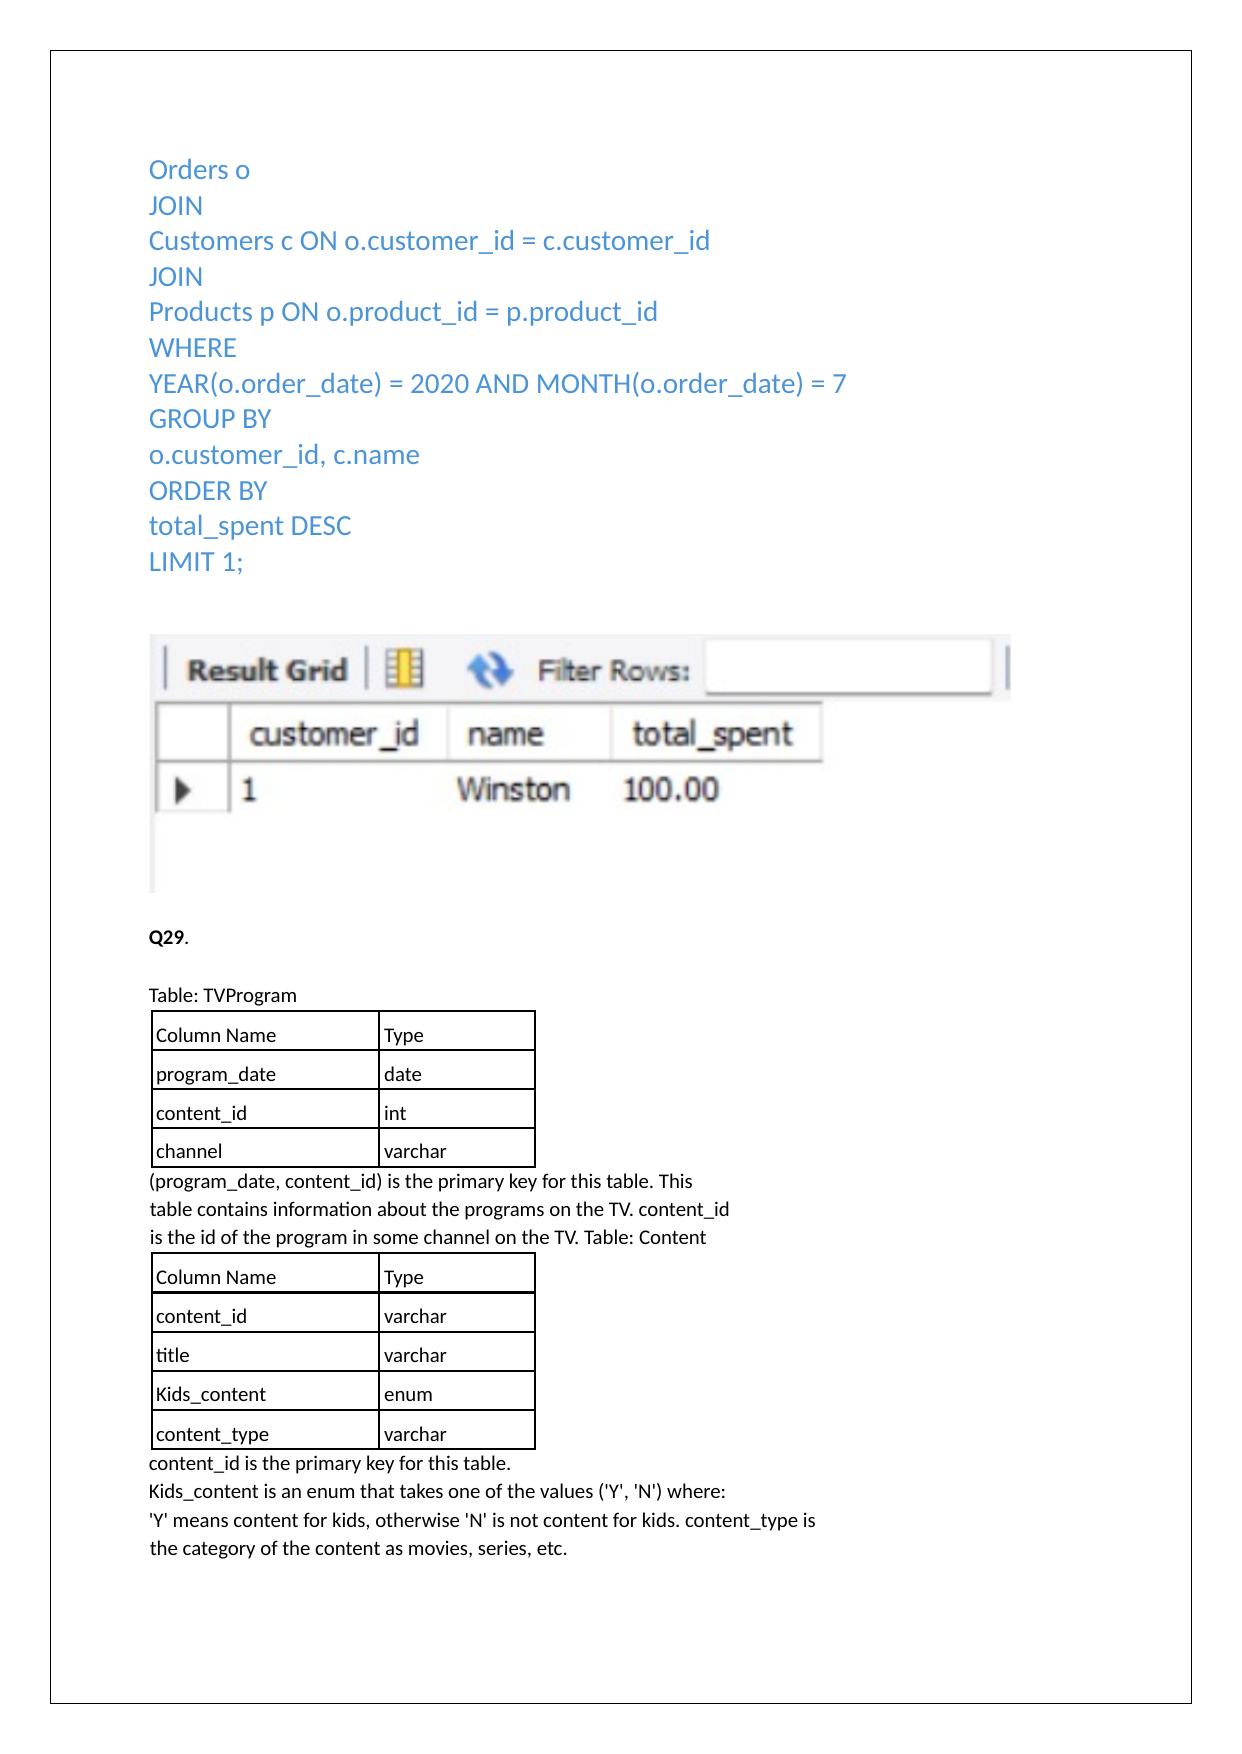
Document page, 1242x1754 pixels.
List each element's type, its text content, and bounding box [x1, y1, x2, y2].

table_cell varchar [380, 1129, 534, 1166]
text Products p ON o.product_id = p.product_id [148, 293, 874, 329]
table_cell channel [153, 1129, 378, 1166]
text content_id is the primary key for this table. [148, 1450, 1086, 1476]
table_cell varchar [380, 1294, 534, 1331]
text Kids_content is an enum that takes one of the values ('Y', 'N') where: [148, 1478, 1086, 1504]
text Orders o [148, 151, 874, 187]
text LIMIT 1; [148, 543, 874, 578]
table_cell title [153, 1333, 378, 1370]
table_cell int [380, 1090, 534, 1127]
text GROUP BY [148, 400, 874, 436]
text Customers c ON o.customer_id = c.customer_id [148, 222, 874, 258]
text o.customer_id, c.name [148, 436, 874, 472]
text Table: TVProgram [148, 982, 1086, 1007]
table_cell content_id [153, 1294, 378, 1331]
table_cell enum [380, 1372, 534, 1409]
table_cell content_id [153, 1090, 378, 1127]
table_cell varchar [380, 1411, 534, 1448]
text YEAR(o.order_date) = 2020 AND MONTH(o.order_date) = 7 [148, 365, 874, 400]
table_cell content_type [153, 1411, 378, 1448]
table_header Type [380, 1012, 534, 1049]
picture [149, 634, 1011, 893]
text JOIN [148, 258, 874, 293]
table_cell varchar [380, 1333, 534, 1370]
table_header Column Name [153, 1012, 378, 1049]
text ORDER BY [148, 472, 874, 507]
table_cell program_date [153, 1051, 378, 1088]
table_header Type [380, 1254, 534, 1291]
text Q29. [148, 924, 1090, 950]
text total_spent DESC [148, 507, 874, 543]
table_cell date [380, 1051, 534, 1088]
table_header Column Name [153, 1254, 378, 1291]
table_cell Kids_content [153, 1372, 378, 1409]
text 'Y' means content for kids, otherwise 'N' is not content for kids. content_type is the category of the content as movies, series, etc. [148, 1507, 846, 1560]
text WHERE [148, 329, 874, 365]
text JOIN [148, 187, 874, 222]
text (program_date, content_id) is the primary key for this table. This table contains information about the programs on the TV. content_id is the id of the program in some channel on the TV. Table: Content [148, 1168, 733, 1249]
